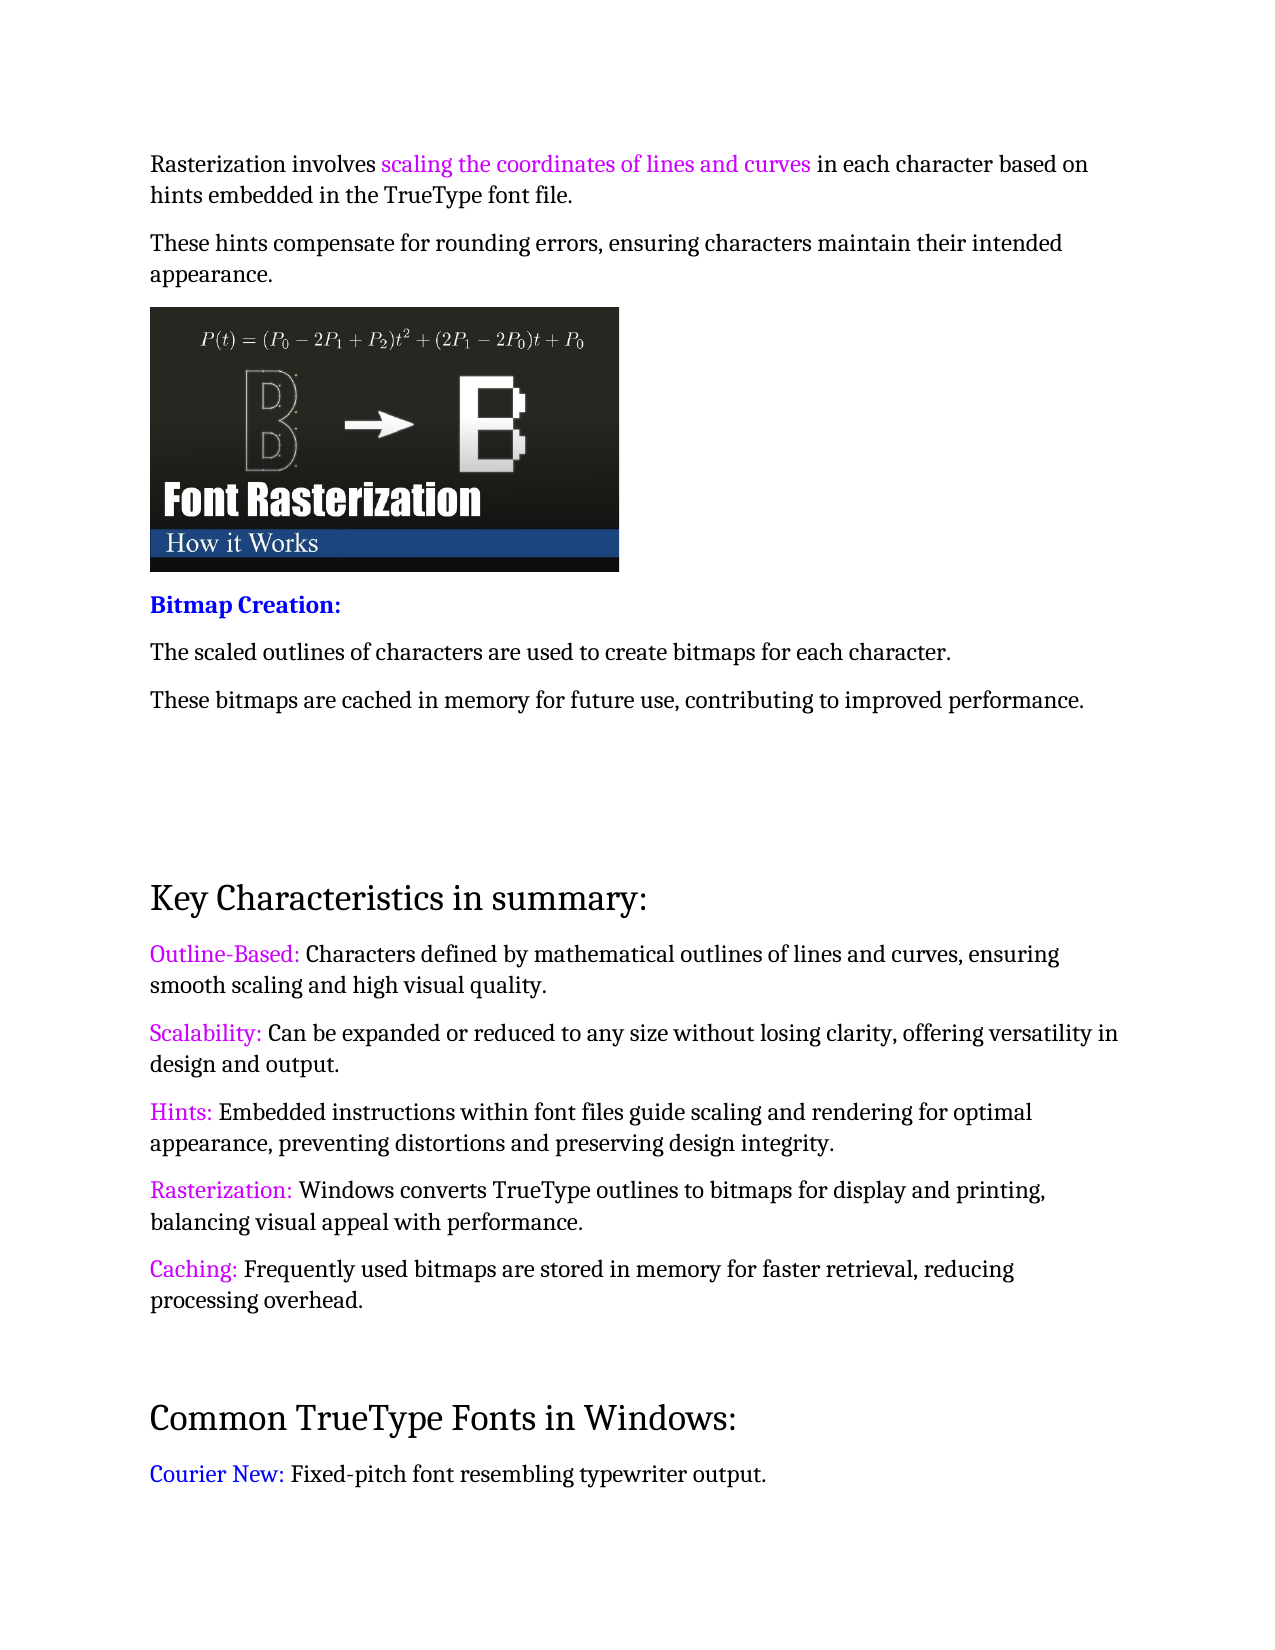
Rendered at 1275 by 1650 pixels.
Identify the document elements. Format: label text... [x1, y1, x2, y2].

text Scalability: Can be expanded or reduced to any size without losing clarity, offering versatility in design and output. [150, 1019, 1125, 1079]
text Common TrueType Fonts in Windows: [150, 1397, 1125, 1440]
picture [150, 307, 620, 572]
text The scaled outlines of characters are used to create bitmaps for each character. [150, 638, 1125, 667]
text Courier New: Fixed-pitch font resembling typewriter output. [150, 1460, 1125, 1489]
text Key Characteristics in summary: [150, 877, 1125, 920]
text These bitmaps are cached in memory for future use, contributing to improved performance. [150, 686, 1125, 715]
text Hints: Embedded instructions within font files guide scaling and rendering for optimal appearance, preventing distortions and preserving design integrity. [150, 1098, 1125, 1157]
text Outline-Based: Characters defined by mathematical outlines of lines and curves, ensuring smooth scaling and high visual quality. [150, 940, 1125, 1000]
text These hints compensate for rounding errors, ensuring characters maintain their intended appearance. [150, 229, 1125, 288]
text Rasterization: Windows converts TrueType outlines to bitmaps for display and printing, balancing visual appeal with performance. [150, 1176, 1125, 1236]
text Rasterization involves scaling the coordinates of lines and curves in each character based on hints embedded in the TrueType font file. [150, 150, 1125, 210]
text Bitmap Creation: [150, 591, 1125, 619]
text Caching: Frequently used bitmaps are stored in memory for faster retrieval, reducing processing overhead. [150, 1255, 1125, 1315]
